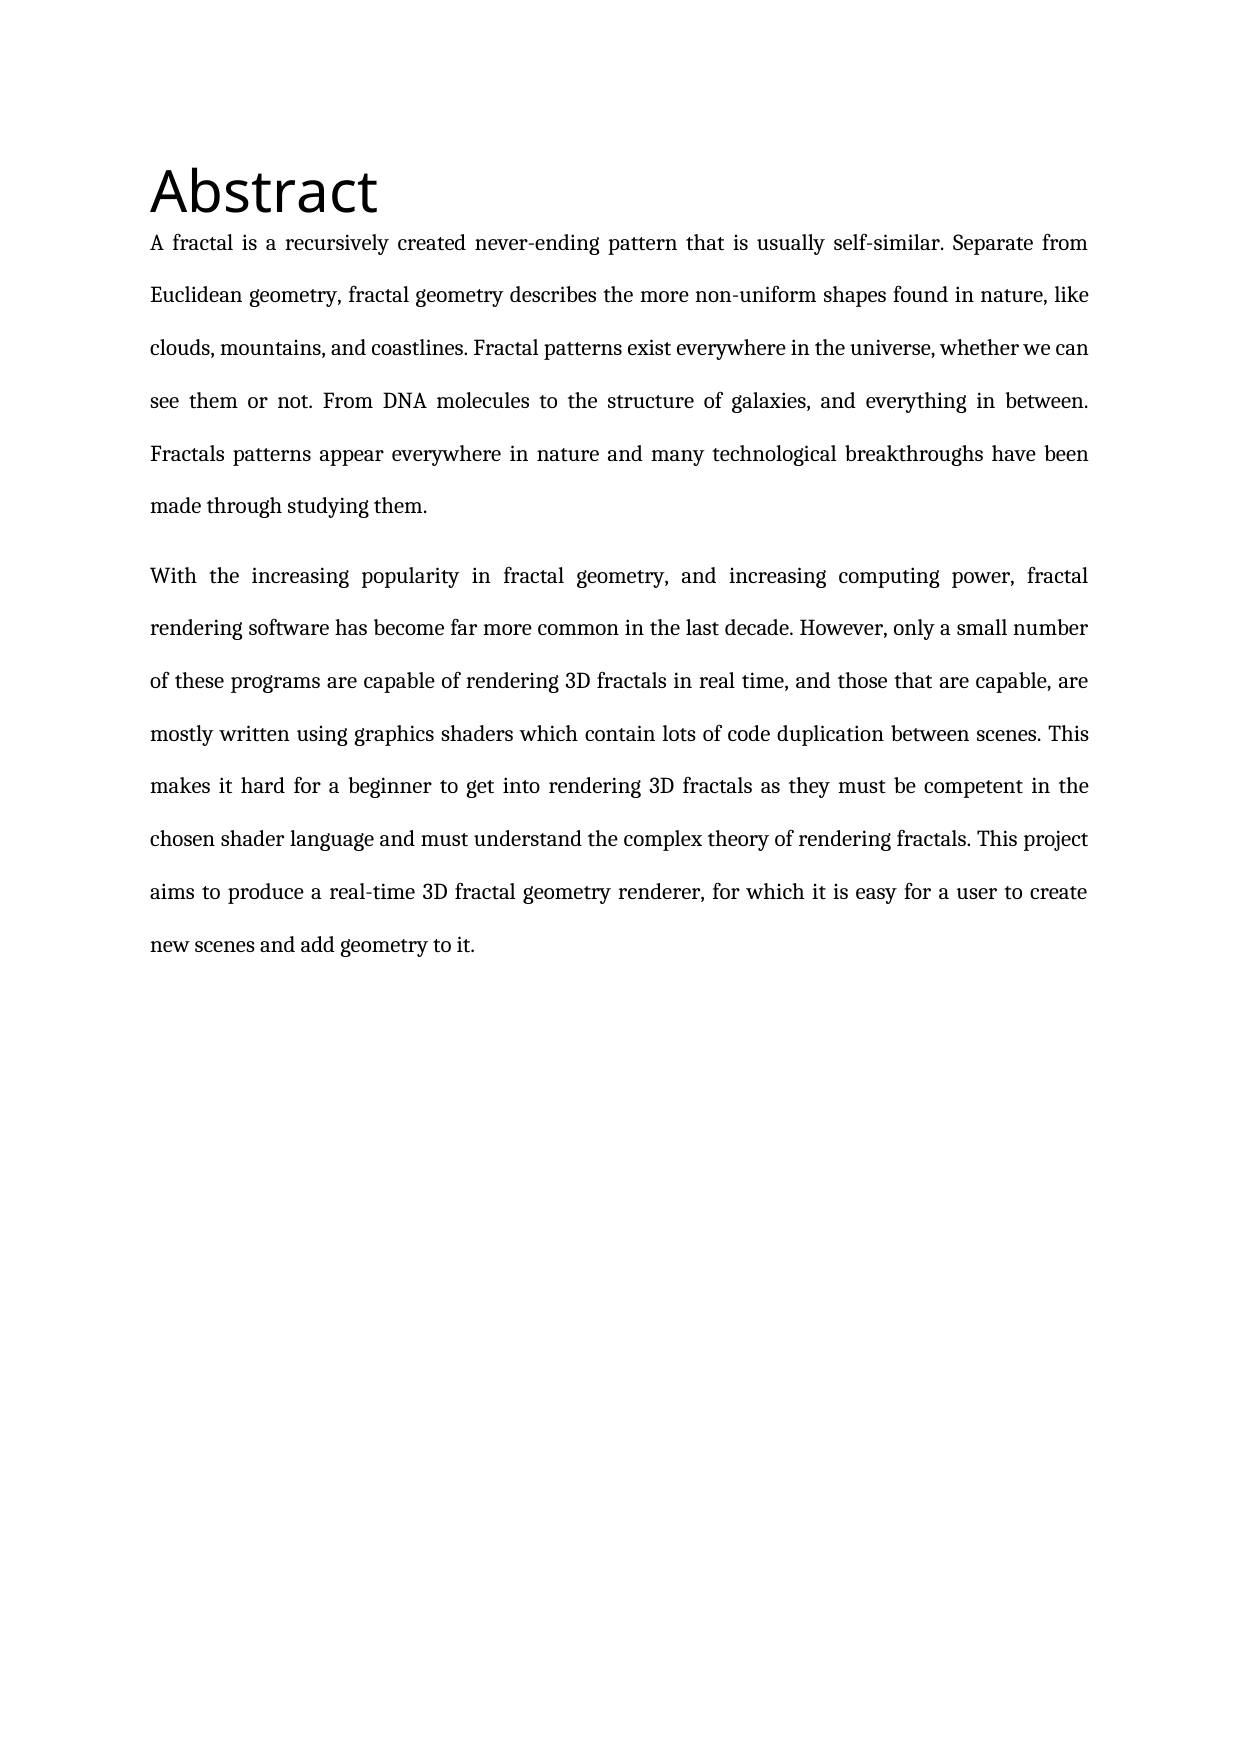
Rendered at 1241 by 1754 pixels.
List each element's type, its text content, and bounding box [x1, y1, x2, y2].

text With the increasing popularity in fractal geometry, and increasing computing power, fractal rendering software has become far more common in the last decade. However, only a small number of these programs are capable of rendering 3D fractals in real time, and those that are capable, are mostly written using graphics shaders which contain lots of code duplication between scenes. This makes it hard for a beginner to get into rendering 3D fractals as they must be competent in the chosen shader language and must understand the complex theory of rendering fractals. This project aims to produce a real-time 3D fractal geometry renderer, for which it is easy for a user to create new scenes and add geometry to it. [150, 562, 1090, 958]
text A fractal is a recursively created never-ending pattern that is usually self-similar. Separate from Euclidean geometry, fractal geometry describes the more non-uniform shapes found in nature, like clouds, mountains, and coastlines. Fractal patterns exist everywhere in the universe, whether we can see them or not. From DNA molecules to the structure of galaxies, and everything in between. Fractals patterns appear everywhere in nature and many technological breakthroughs have been made through studying them. [150, 229, 1090, 519]
title Abstract [150, 150, 1090, 229]
